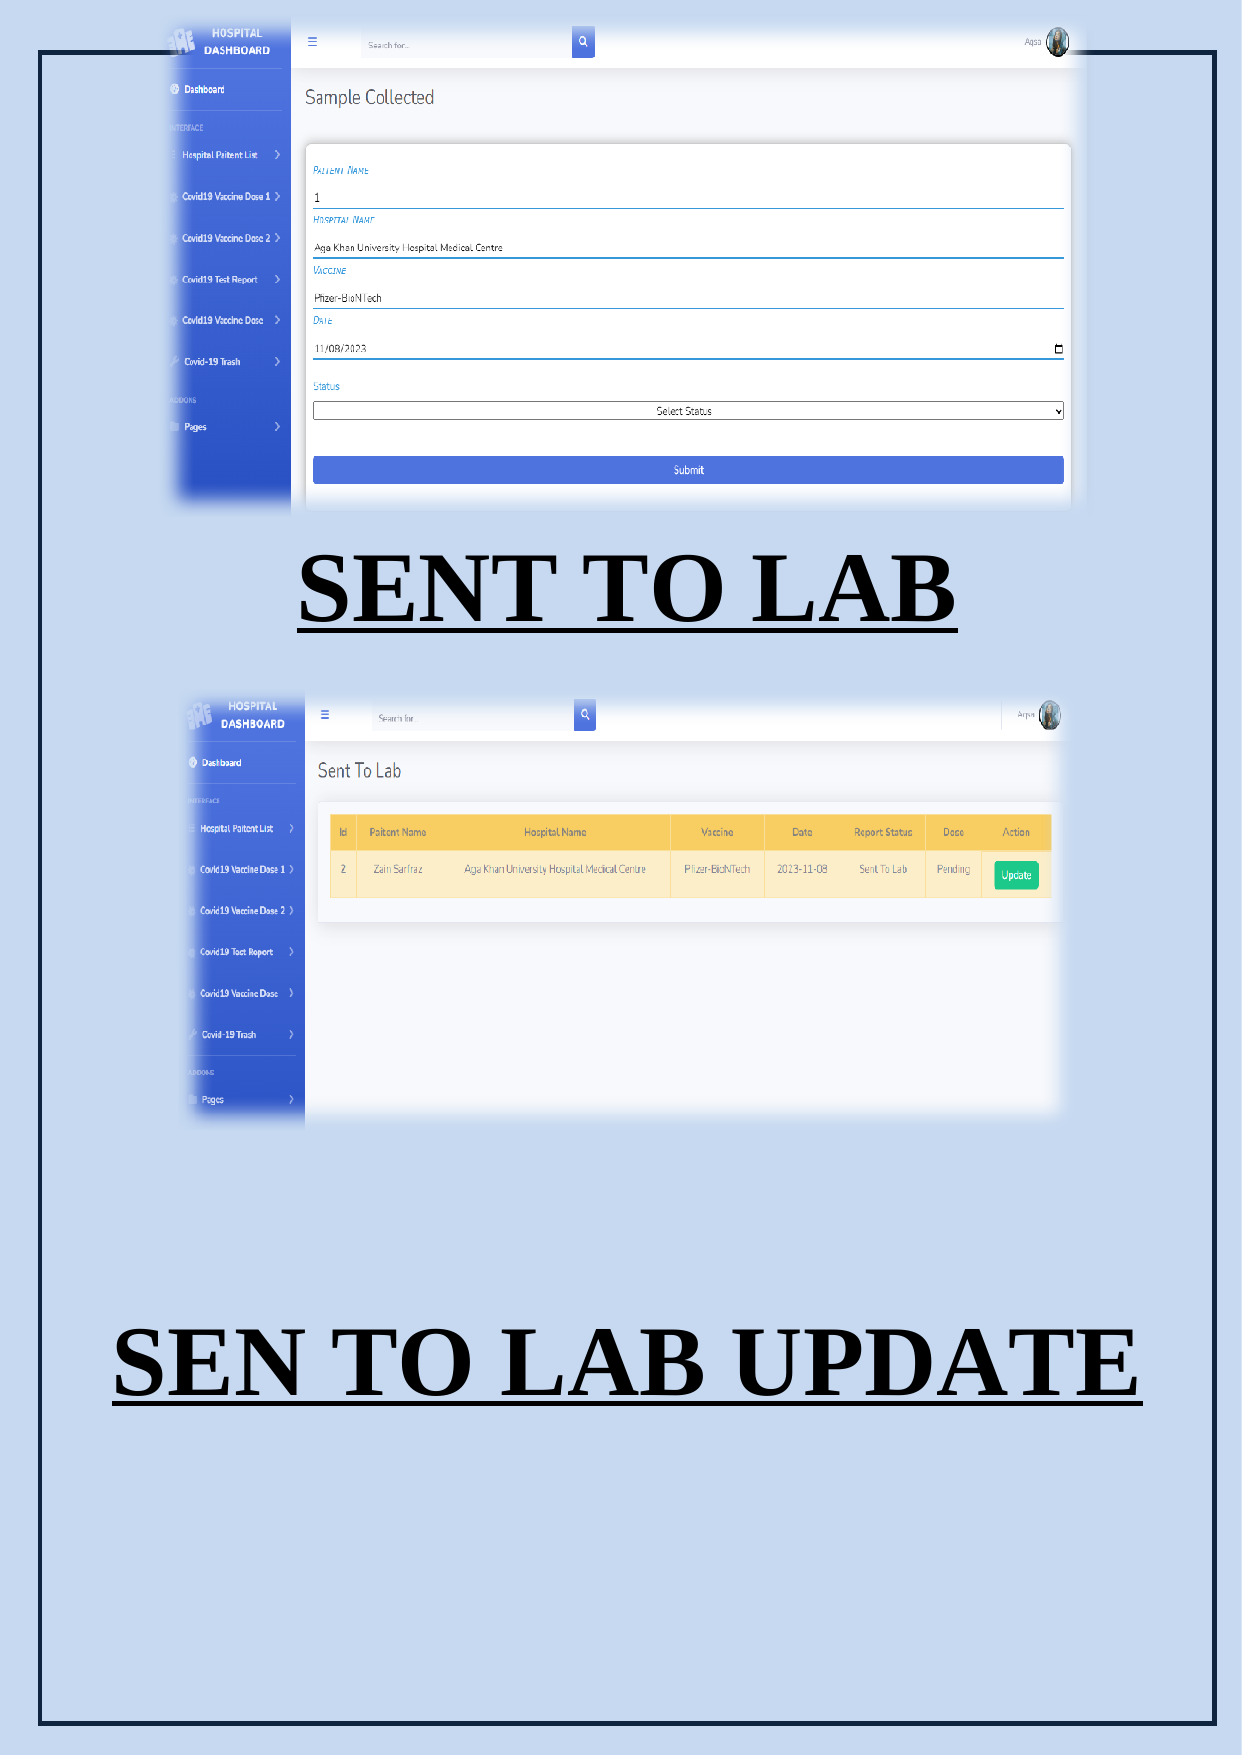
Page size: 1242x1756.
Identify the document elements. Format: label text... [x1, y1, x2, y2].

picture [174, 44, 1081, 489]
text SENT TO LAB [42, 528, 1212, 643]
picture [206, 717, 1049, 1104]
text SEN TO LAB UPDATE [42, 1301, 1212, 1416]
